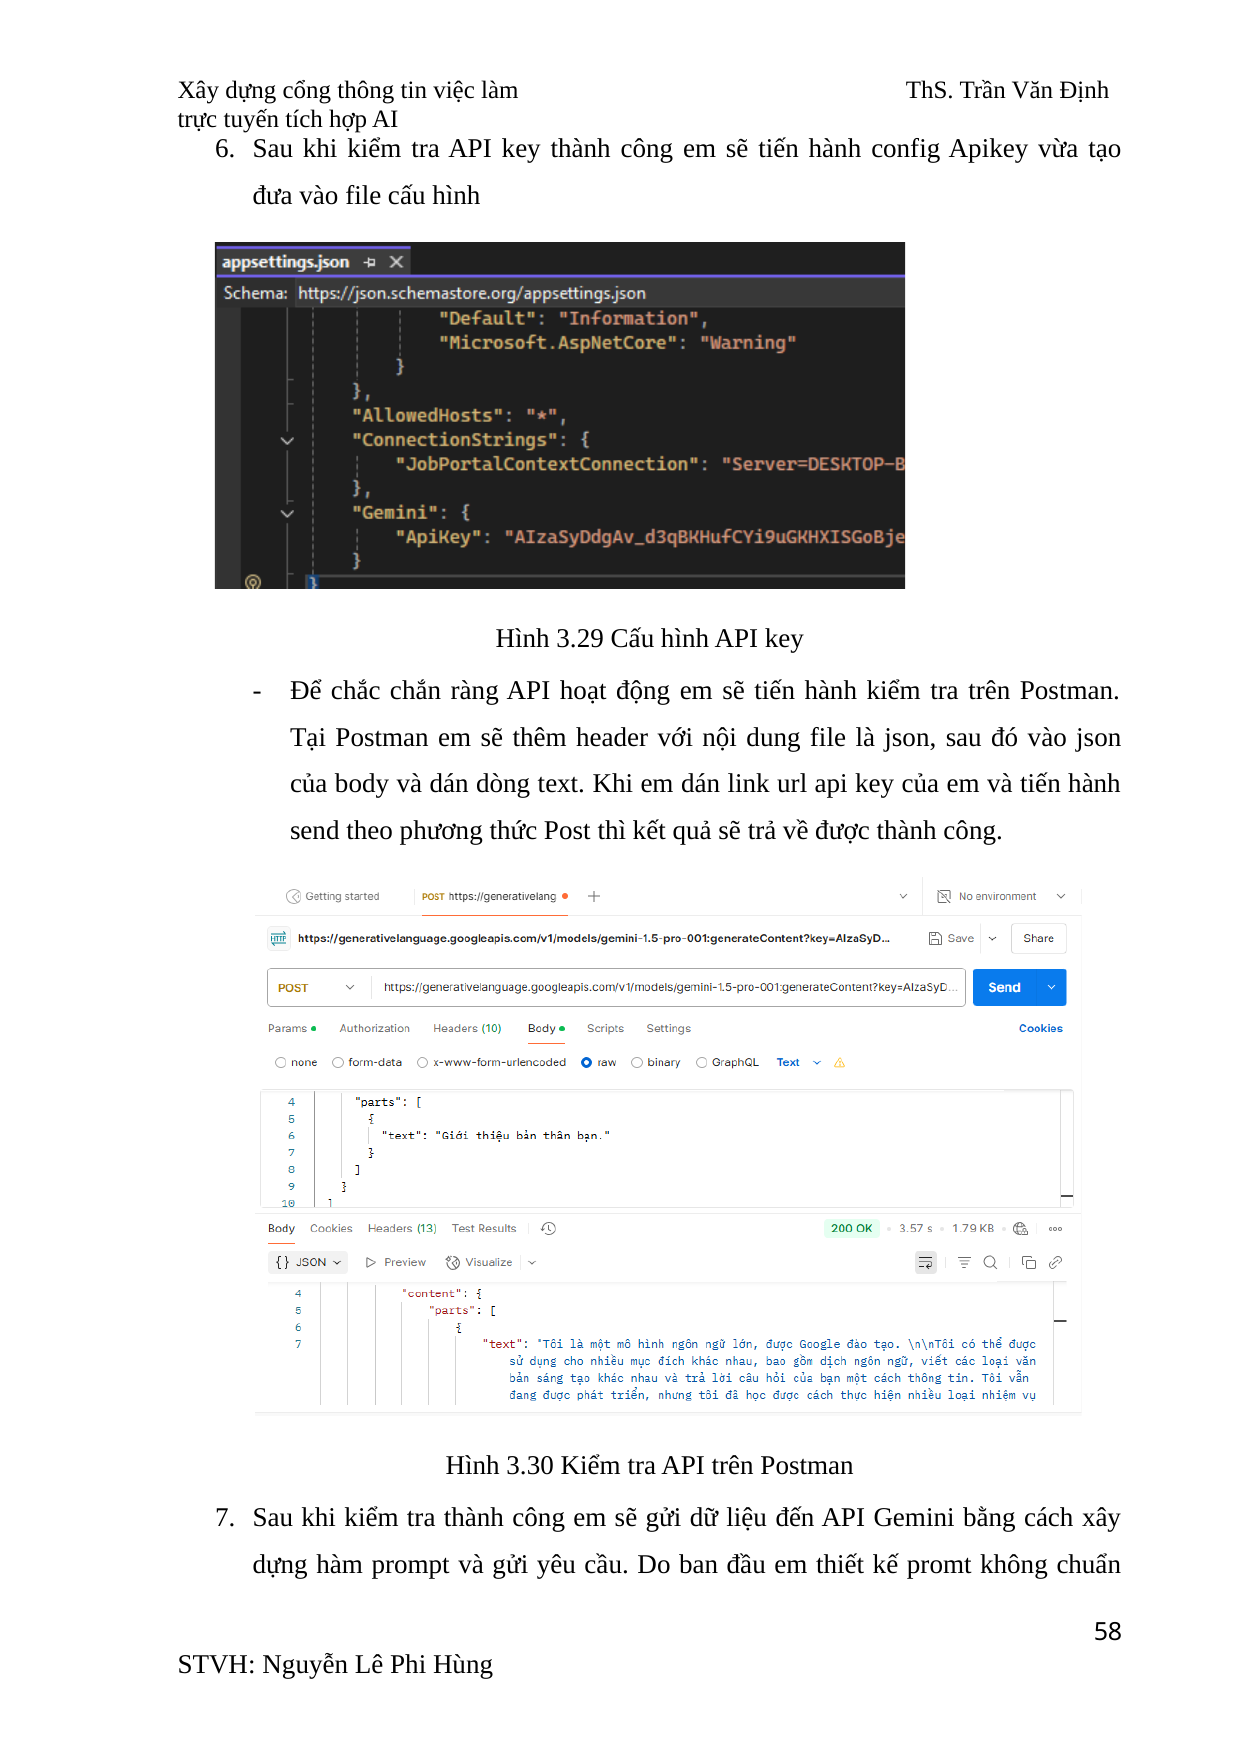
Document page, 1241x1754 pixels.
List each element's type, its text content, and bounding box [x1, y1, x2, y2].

picture [255, 877, 1082, 1416]
text Hình 3.29 Cấu hình API key [177, 622, 1122, 653]
picture [214, 242, 906, 589]
list Để chắc chắn ràng API hoạt động em sẽ tiến hành kiểm tra trên Postman. Tại Postman em sẽ thêm header với nội dung file là json, sau đó vào json của body và dán dòng text. Khi em dán link url api key của em và tiến hành send theo phương thức Post thì kết quả sẽ trả về được thành công. [252, 674, 1122, 845]
text Hình 3.30 Kiểm tra API trên Postman [177, 1449, 1122, 1480]
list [215, 1501, 1122, 1579]
list Sau khi kiểm tra API key thành công em sẽ tiến hành config Apikey vừa tạo đưa vào file cấu hình [215, 132, 1122, 210]
